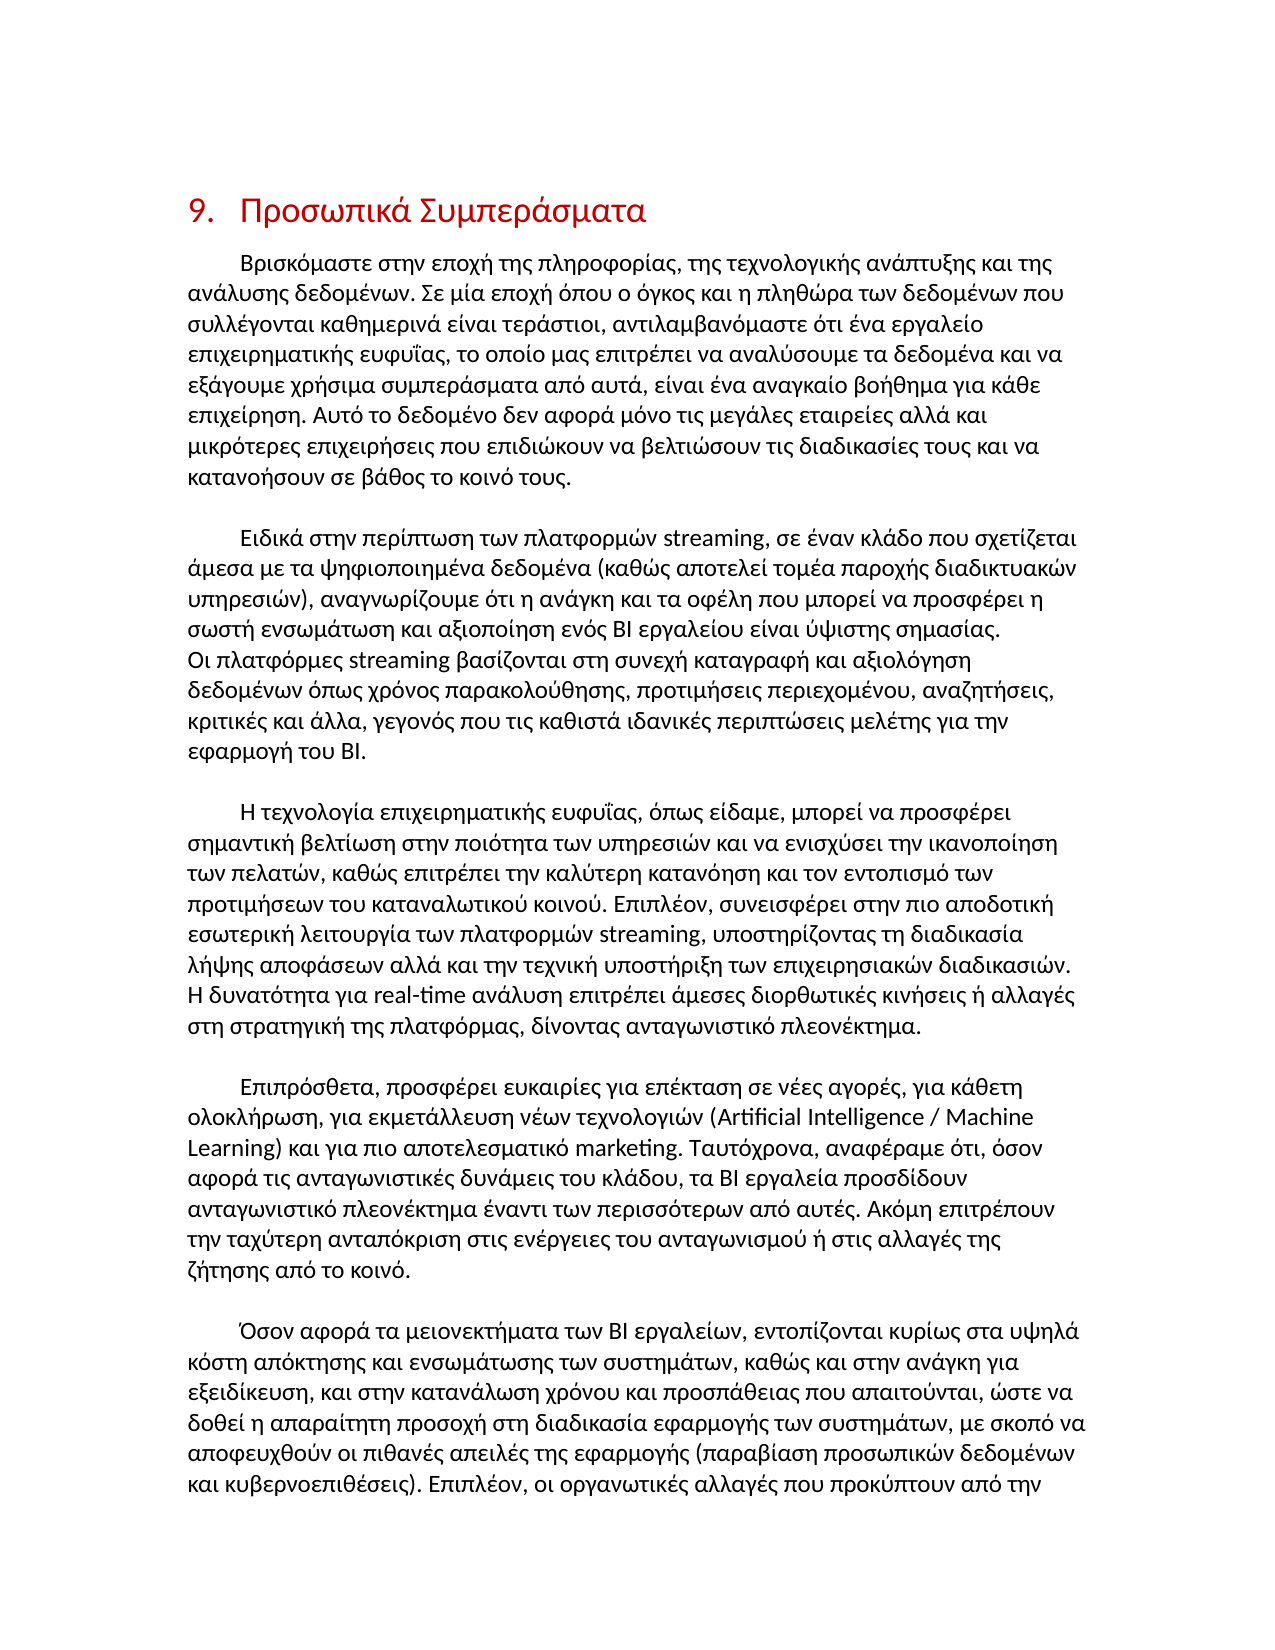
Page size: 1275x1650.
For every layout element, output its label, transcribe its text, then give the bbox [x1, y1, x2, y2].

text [187, 1315, 1087, 1498]
text Ειδικά στην περίπτωση των πλατφορμών streaming, σε έναν κλάδο που σχετίζεται άμεσα με τα ψηφιοποιημένα δεδομένα (καθώς αποτελεί τομέα παροχής διαδικτυακών υπηρεσιών), αναγνωρίζουμε ότι η ανάγκη και τα οφέλη που μπορεί να προσφέρει η σωστή ενσωμάτωση και αξιοποίηση ενός BI εργαλείου είναι ύψιστης σημασίας. [187, 522, 1087, 644]
subtitle Προσωπικά Συμπεράσματα [187, 187, 1087, 232]
text Βρισκόμαστε στην εποχή της πληροφορίας, της τεχνολογικής ανάπτυξης και της ανάλυσης δεδομένων. Σε μία εποχή όπου ο όγκος και η πληθώρα των δεδομένων που συλλέγονται καθημερινά είναι τεράστιοι, αντιλαμβανόμαστε ότι ένα εργαλείο επιχειρηματικής ευφυΐας, το οποίο μας επιτρέπει να αναλύσουμε τα δεδομένα και να εξάγουμε χρήσιμα συμπεράσματα από αυτά, είναι ένα αναγκαίο βοήθημα για κάθε επιχείρηση. Αυτό το δεδομένο δεν αφορά μόνο τις μεγάλες εταιρείες αλλά και μικρότερες επιχειρήσεις που επιδιώκουν να βελτιώσουν τις διαδικασίες τους και να κατανοήσουν σε βάθος το κοινό τους. [187, 247, 1087, 491]
text Η τεχνολογία επιχειρηματικής ευφυΐας, όπως είδαμε, μπορεί να προσφέρει σημαντική βελτίωση στην ποιότητα των υπηρεσιών και να ενισχύσει την ικανοποίηση των πελατών, καθώς επιτρέπει την καλύτερη κατανόηση και τον εντοπισμό των προτιμήσεων του καταναλωτικού κοινού. Επιπλέον, συνεισφέρει στην πιο αποδοτική εσωτερική λειτουργία των πλατφορμών streaming, υποστηρίζοντας τη διαδικασία λήψης αποφάσεων αλλά και την τεχνική υποστήριξη των επιχειρησιακών διαδικασιών. Η δυνατότητα για real-time ανάλυση επιτρέπει άμεσες διορθωτικές κινήσεις ή αλλαγές στη στρατηγική της πλατφόρμας, δίνοντας ανταγωνιστικό πλεονέκτημα. [187, 796, 1087, 1041]
text Επιπρόσθετα, προσφέρει ευκαιρίες για επέκταση σε νέες αγορές, για κάθετη ολοκλήρωση, για εκμετάλλευση νέων τεχνολογιών (Artificial Intelligence / Machine Learning) και για πιο αποτελεσματικό marketing. Ταυτόχρονα, αναφέραμε ότι, όσον αφορά τις ανταγωνιστικές δυνάμεις του κλάδου, τα BI εργαλεία προσδίδουν ανταγωνιστικό πλεονέκτημα έναντι των περισσότερων από αυτές. Ακόμη επιτρέπουν την ταχύτερη ανταπόκριση στις ενέργειες του ανταγωνισμού ή στις αλλαγές της ζήτησης από το κοινό. [187, 1071, 1087, 1285]
text Οι πλατφόρμες streaming βασίζονται στη συνεχή καταγραφή και αξιολόγηση δεδομένων όπως χρόνος παρακολούθησης, προτιμήσεις περιεχομένου, αναζητήσεις, κριτικές και άλλα, γεγονός που τις καθιστά ιδανικές περιπτώσεις μελέτης για την εφαρμογή του BI. [187, 644, 1087, 766]
